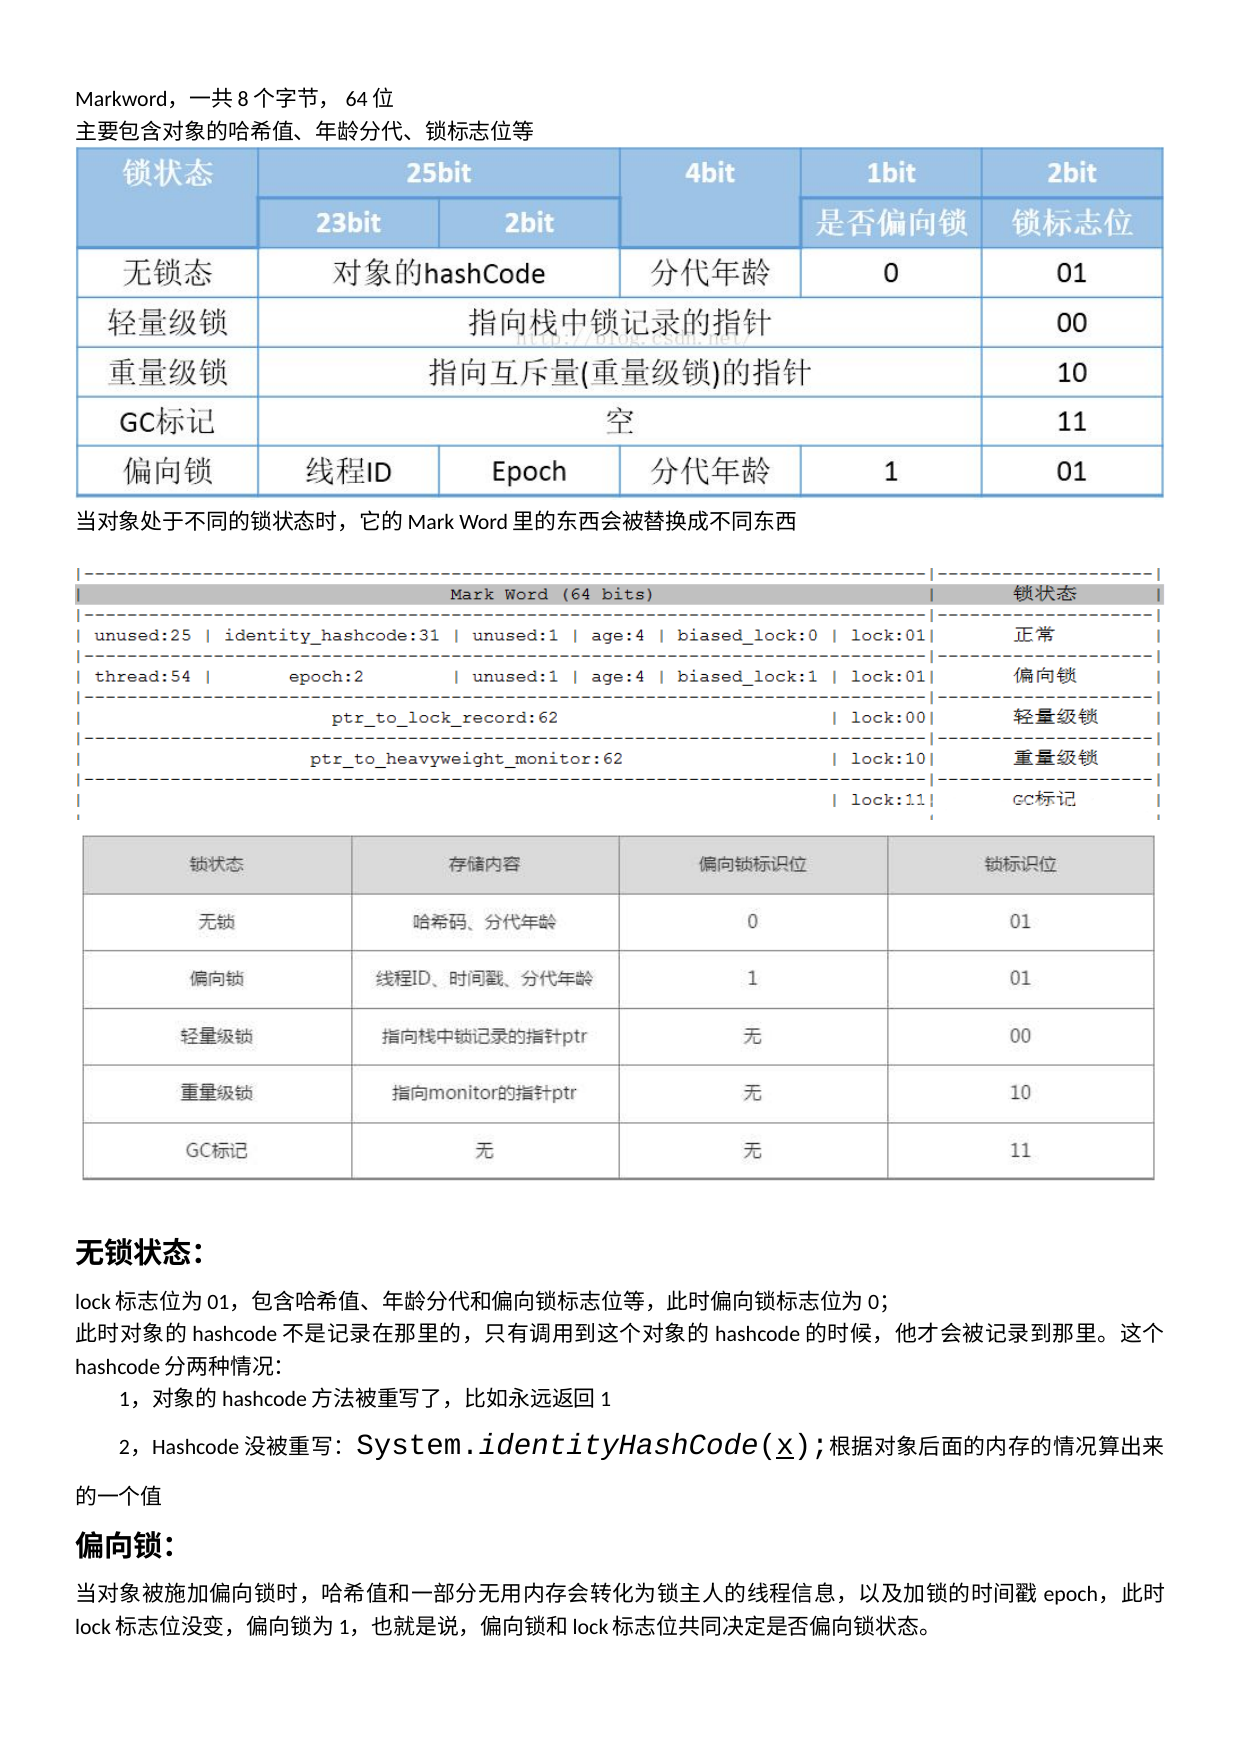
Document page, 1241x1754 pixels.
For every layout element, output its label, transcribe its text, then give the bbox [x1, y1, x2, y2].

list 对象的hashcode方法被重写了，比如永远返回1 [75, 1381, 1165, 1413]
text Markword，一共8个字节， 64位 [75, 81, 1165, 113]
picture [75, 828, 1165, 1188]
list Hashcode没被重写：System.identityHashCode(x);根据对象后面的内存的情况算出来的一个值 [75, 1413, 1165, 1511]
text 主要包含对象的哈希值、年龄分代、锁标志位等 [75, 113, 1165, 145]
picture [75, 568, 1165, 820]
list 偏向锁： [75, 1511, 1165, 1576]
list 当对象被施加偏向锁时，哈希值和一部分无用内存会转化为锁主人的线程信息，以及加锁的时间戳epoch，此时lock标志位没变，偏向锁为1，也就是说，偏向锁和lock标志位共同决定是否偏向锁状态。 [75, 1576, 1165, 1641]
picture [75, 145, 1166, 500]
text 无锁状态： [75, 1218, 1165, 1283]
text 此时对象的hashcode不是记录在那里的，只有调用到这个对象的hashcode的时候，他才会被记录到那里。这个hashcode分两种情况： [75, 1316, 1165, 1381]
text 当对象处于不同的锁状态时，它的Mark Word里的东西会被替换成不同东西 [75, 503, 1165, 536]
text lock标志位为01，包含哈希值、年龄分代和偏向锁标志位等，此时偏向锁标志位为0； [75, 1283, 1165, 1316]
